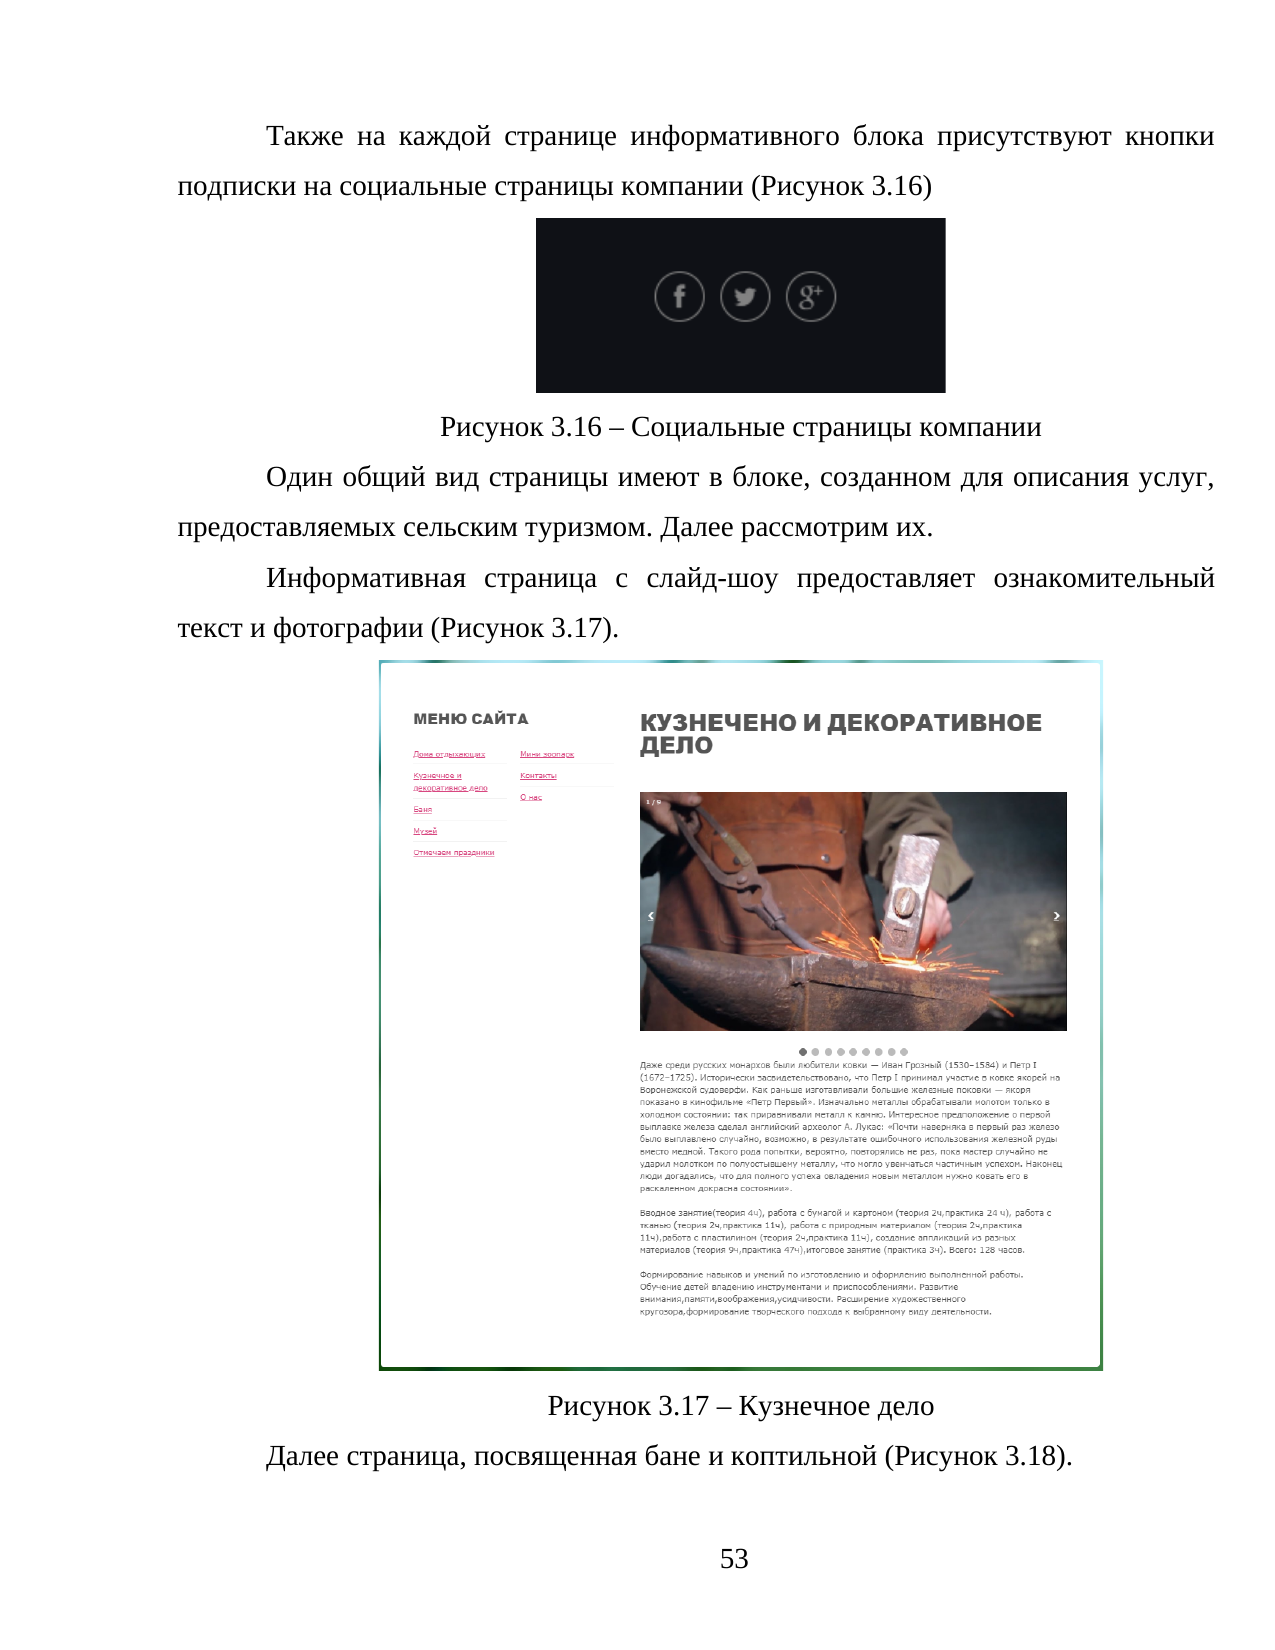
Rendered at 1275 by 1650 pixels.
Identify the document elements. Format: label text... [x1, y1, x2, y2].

text Один общий вид страницы имеют в блоке, созданном для описания услуг, предоставляемых сельским туризмом. Далее рассмотрим их. [177, 459, 1216, 543]
text Рисунок 3.16 – Социальные страницы компании [177, 409, 1216, 442]
text Далее страница, посвященная бане и коптильной (Рисунок 3.18). [177, 1438, 1216, 1472]
text Рисунок 3.17 – Кузнечное дело [177, 1388, 1216, 1421]
text Информативная страница с слайд-шоу предоставляет ознакомительный текст и фотографии (Рисунок 3.17). [177, 560, 1216, 644]
picture [378, 660, 1104, 1371]
text Также на каждой странице информативного блока присутствуют кнопки подписки на социальные страницы компании (Рисунок 3.16) [177, 118, 1216, 202]
picture [536, 218, 946, 393]
